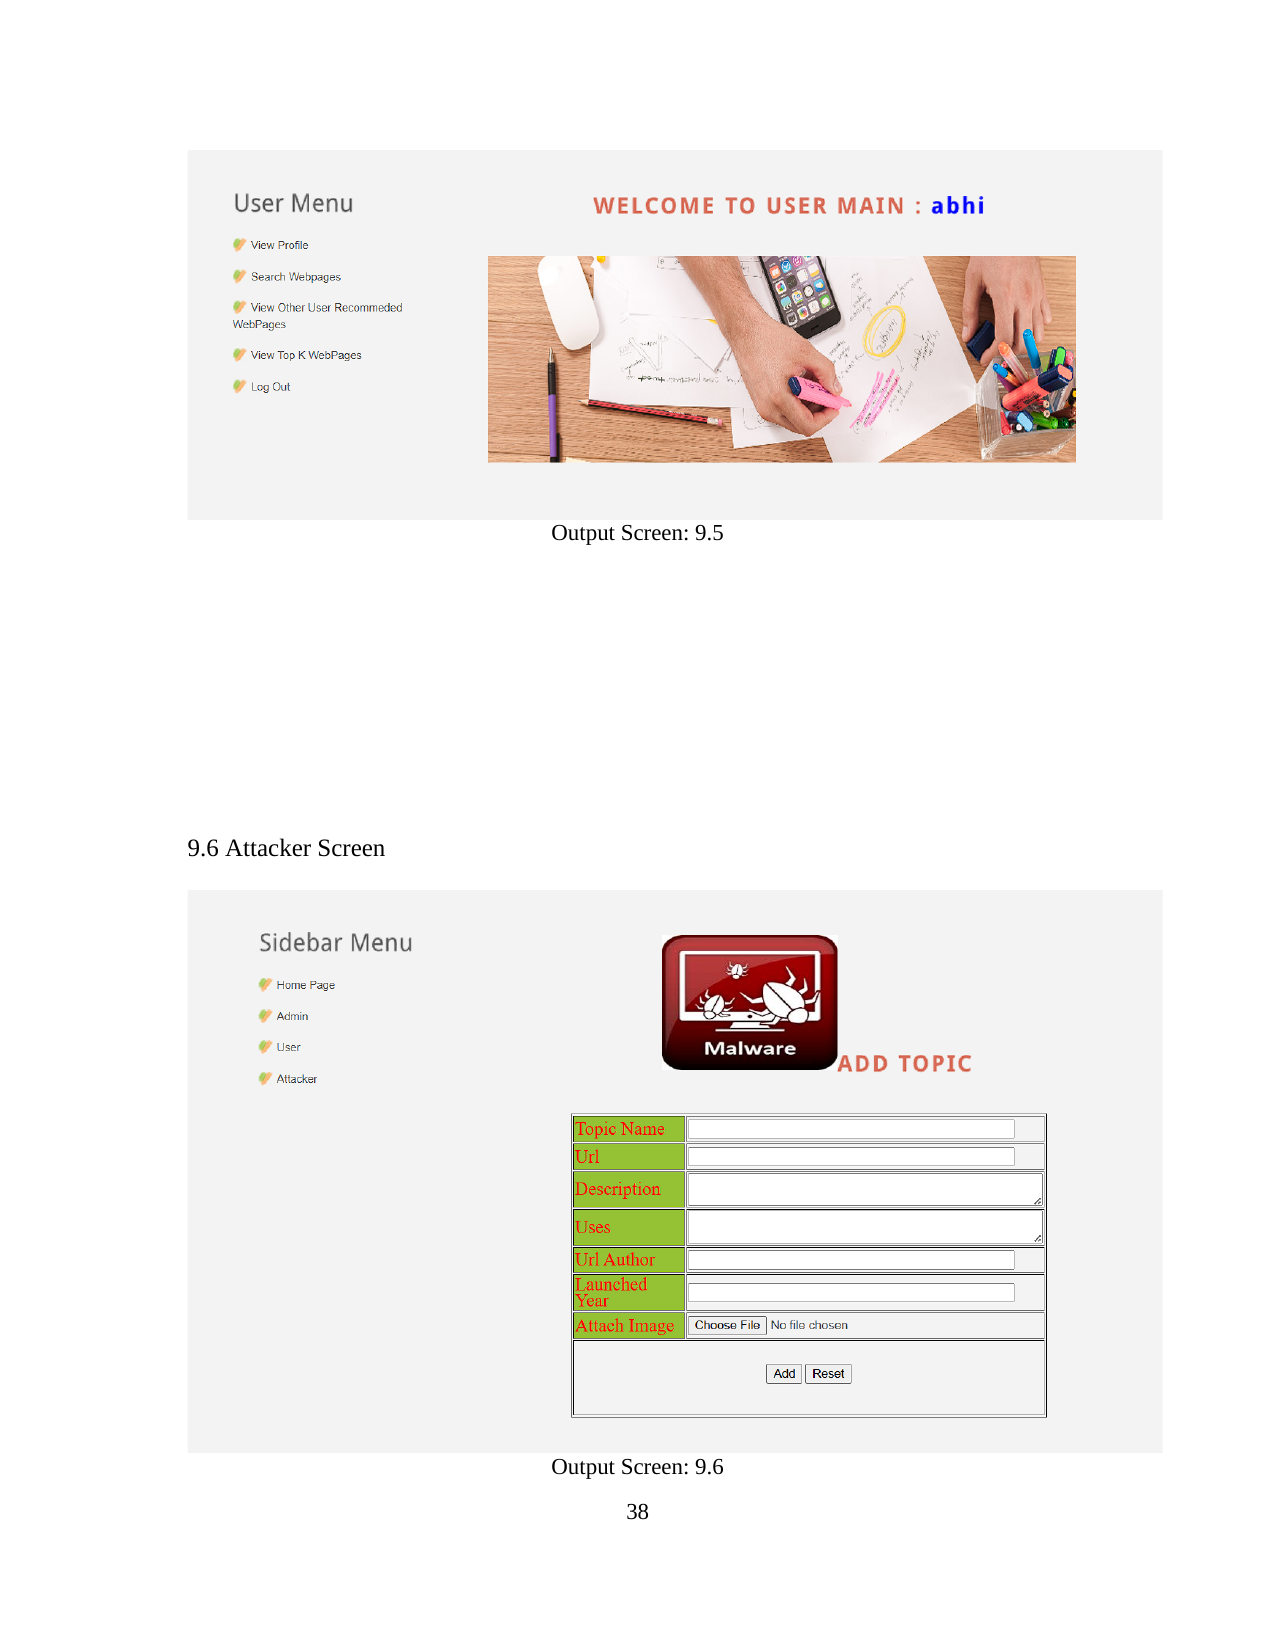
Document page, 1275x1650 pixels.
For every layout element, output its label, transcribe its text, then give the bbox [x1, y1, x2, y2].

text Output Screen: 9.6 [187, 1453, 1087, 1479]
picture [187, 890, 1163, 1453]
text Output Screen: 9.5 [187, 520, 1087, 546]
text 9.6 Attacker Screen [187, 833, 1087, 862]
picture [187, 150, 1163, 520]
